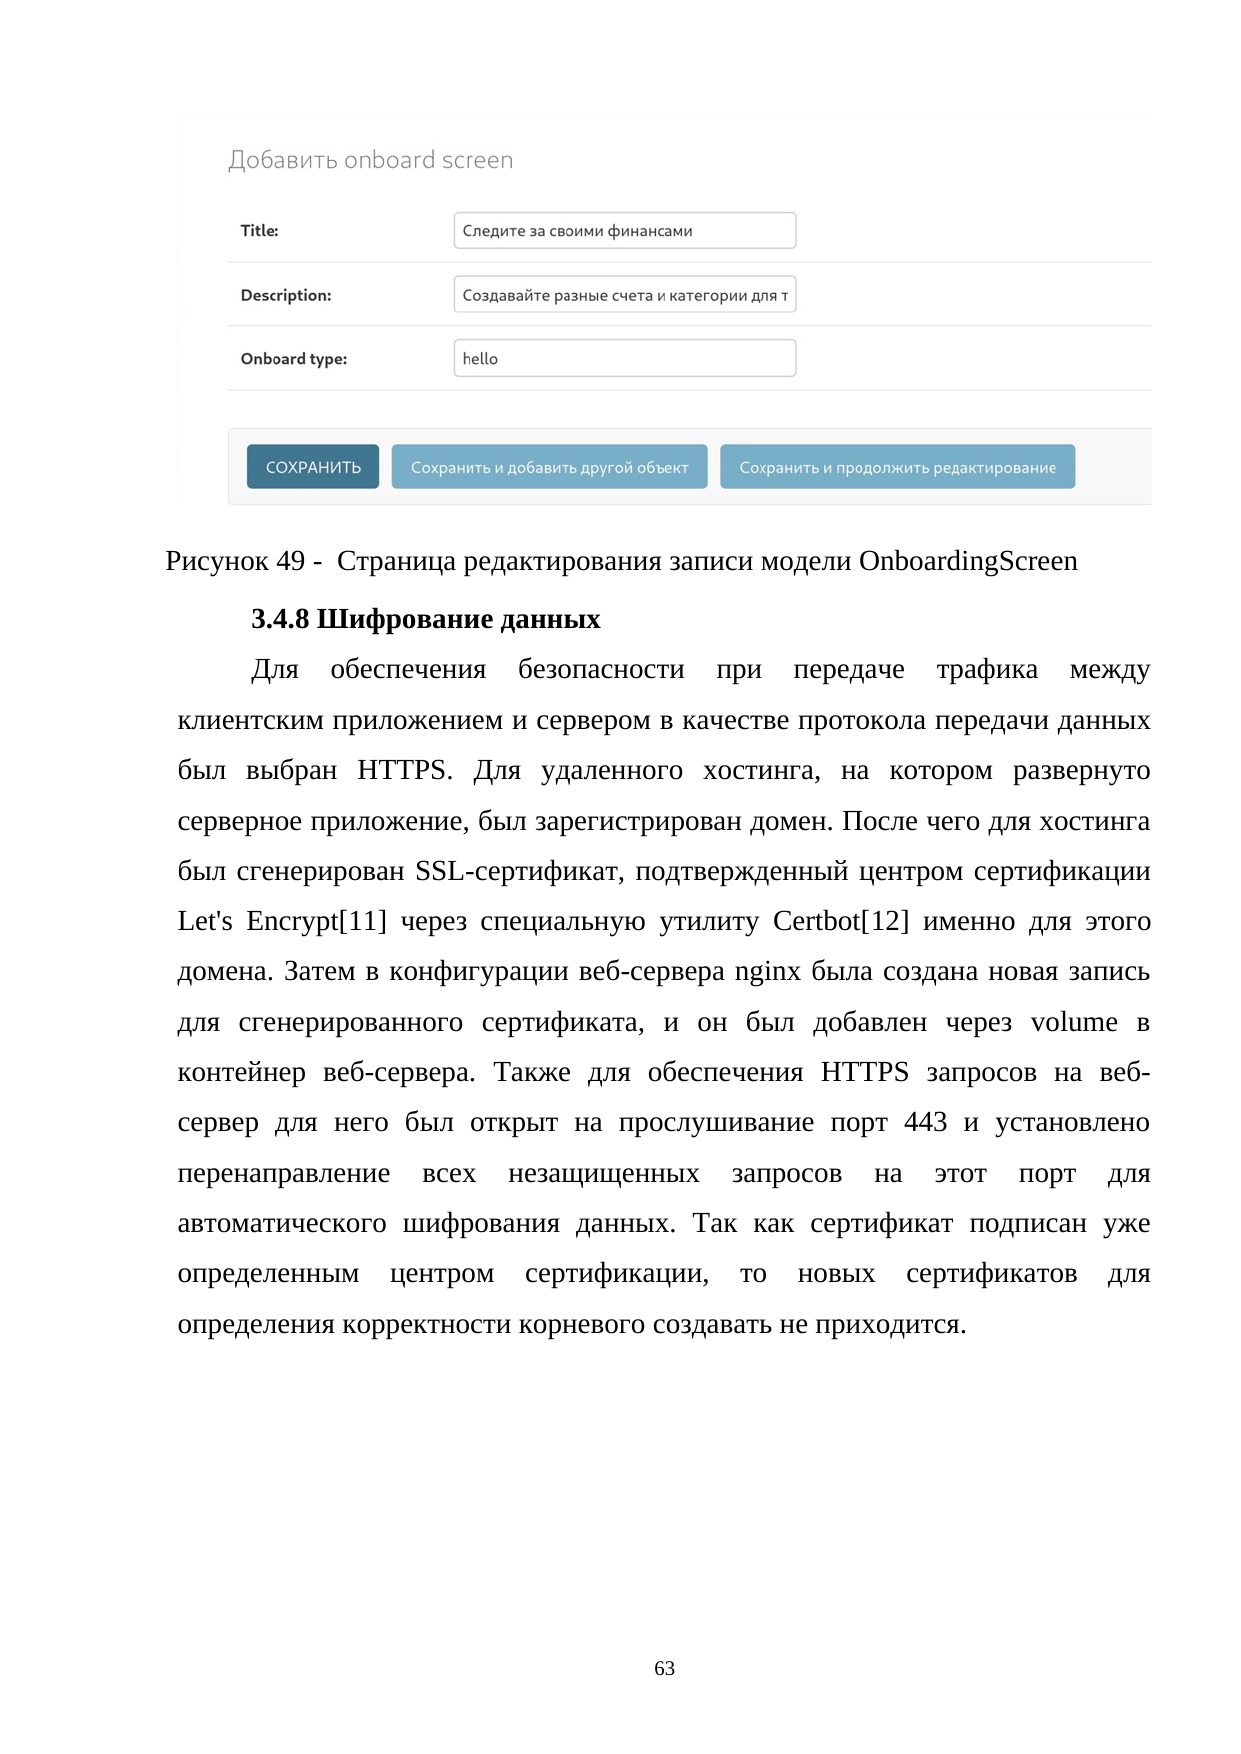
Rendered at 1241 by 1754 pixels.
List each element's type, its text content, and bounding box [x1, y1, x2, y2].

text Страница редактирования записи модели OnboardingScreen [177, 543, 1152, 576]
text Для обеспечения безопасности при передаче трафика между клиентским приложением и сервером в качестве протокола передачи данных был выбран HTTPS. Для удаленного хостинга, на котором развернуто серверное приложение, был зарегистрирован домен. После чего для хостинга был сгенерирован SSL-сертификат, подтвержденный центром сертификации Let's Encrypt[11] через специальную утилиту Certbot[12] именно для этого домена. Затем в конфигурации веб-сервера nginx была создана новая запись для сгенерированного сертификата, и он был добавлен через volume в контейнер веб-сервера. Также для обеспечения HTTPS запросов на веб-сервер для него был открыт на прослушивание порт 443 и установлено перенаправление всех незащищенных запросов на этот порт для автоматического шифрования данных. Так как сертификат подписан уже определенным центром сертификации, то новых сертификатов для определения корректности корневого создавать не приходится. [177, 652, 1152, 1339]
picture [177, 118, 1152, 506]
text Шифрование данных [251, 601, 1152, 635]
